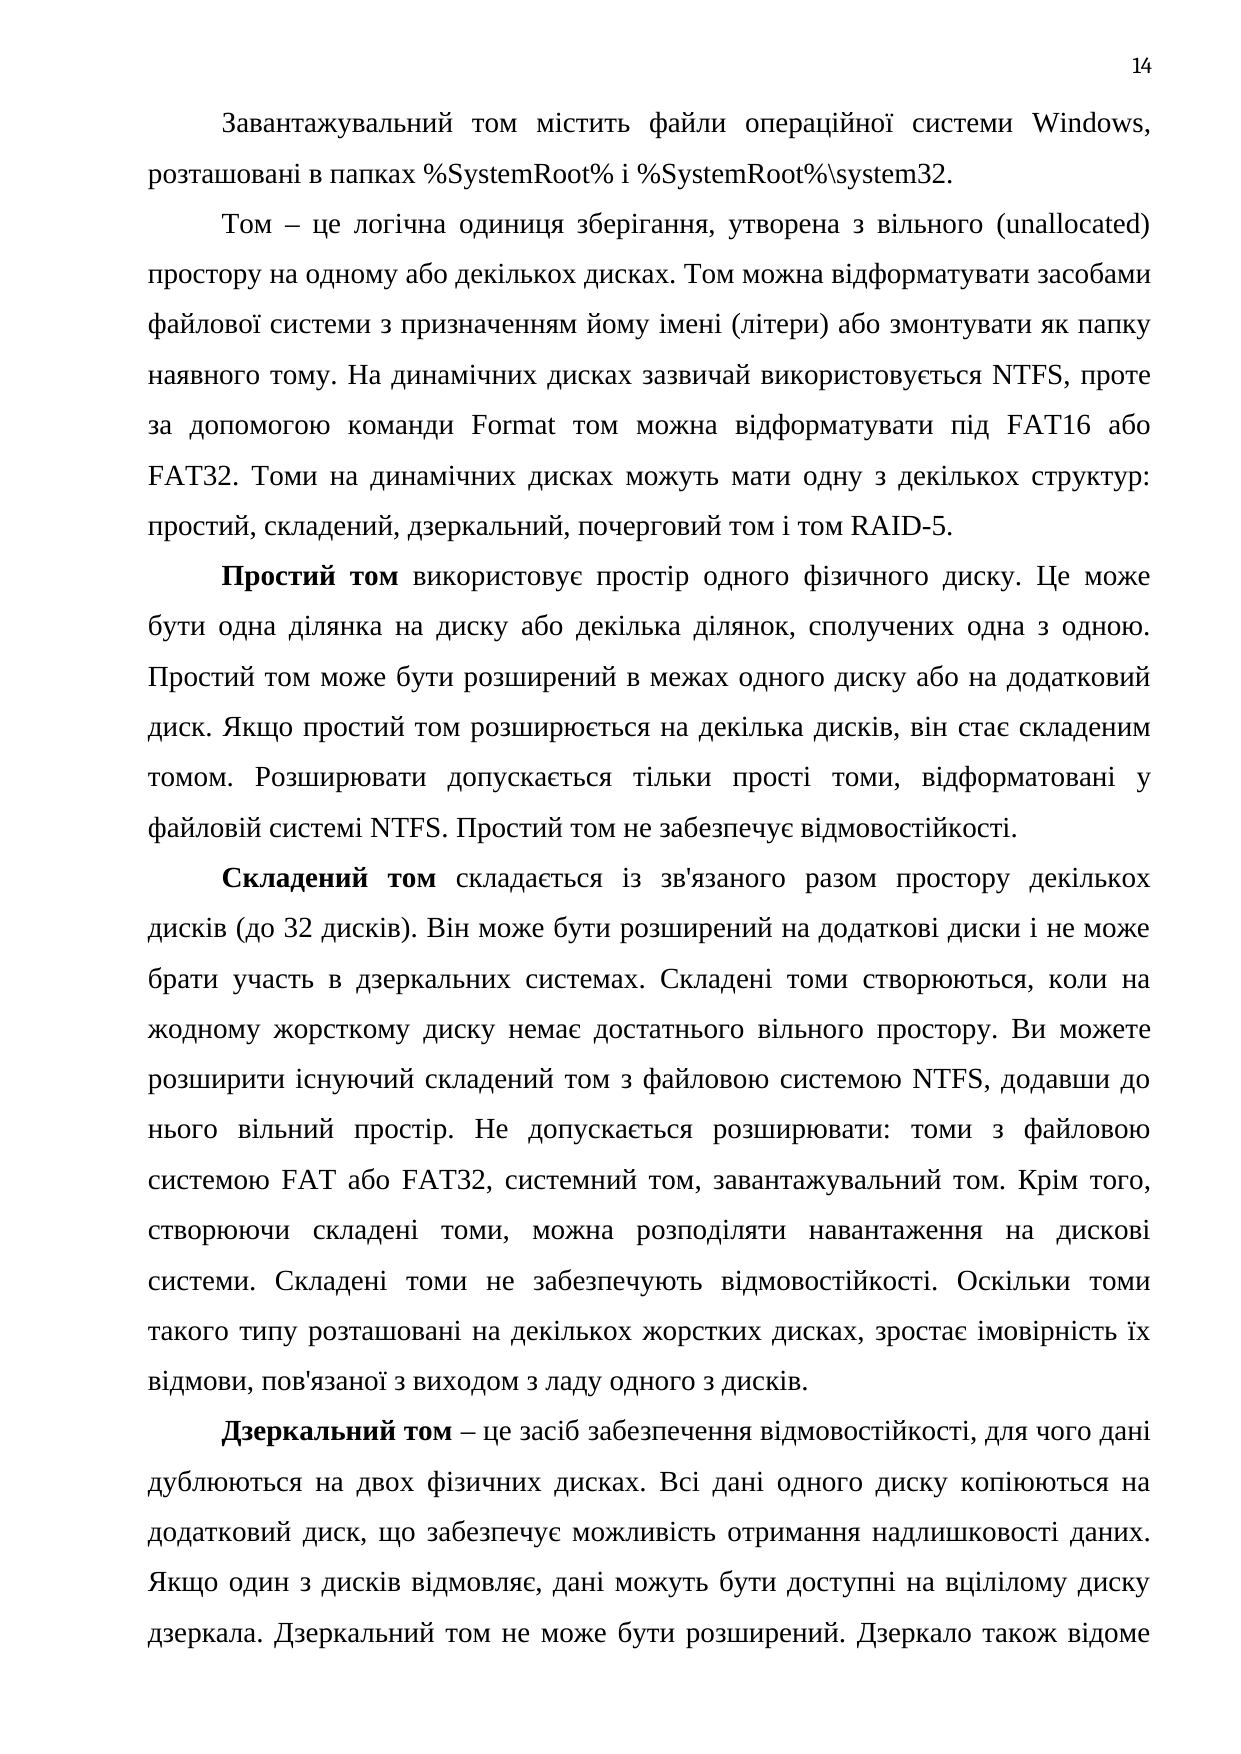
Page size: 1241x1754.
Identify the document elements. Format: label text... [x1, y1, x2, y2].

text Завантажувальний том містить файли операційної системи Windows, розташовані в папках %SystemRoot% і %SystemRoot%\system32. [148, 105, 1152, 189]
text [148, 1413, 1152, 1648]
text Складений том складається із зв'язаного разом простору декількох дисків (до 32 дисків). Він може бути розширений на додаткові диски і не може брати участь в дзеркальних системах. Складені томи створюються, коли на жодному жорсткому диску немає достатнього вільного простору. Ви можете розширити існуючий складений том з файловою системою NTFS, додавши до нього вільний простір. Не допускається розширювати: томи з файловою системою FAT або FAT32, системний том, завантажувальний том. Крім того, створюючи складені томи, можна розподіляти навантаження на дискові системи. Складені томи не забезпечують відмовостійкості. Оскільки томи такого типу розташовані на декількох жорстких дисках, зростає імовірність їх відмови, пов'язаної з виходом з ладу одного з дисків. [148, 860, 1152, 1397]
text Простий том використовує простір одного фізичного диску. Це може бути одна ділянка на диску або декілька ділянок, сполучених одна з одною. Простий том може бути розширений в межах одного диску або на додатковий диск. Якщо простий том розширюється на декілька дисків, він стає складеним томом. Розширювати допускається тільки прості томи, відформатовані у файловій системі NTFS. Простий том не забезпечує відмовостійкості. [148, 558, 1152, 843]
text Том – це логічна одиниця зберігання, утворена з вільного (unallocated) простору на одному або декількох дисках. Том можна відформатувати засобами файлової системи з призначенням йому імені (літери) або змонтувати як папку наявного тому. На динамічних дисках зазвичай використовується NTFS, проте за допомогою команди Format том можна відформатувати під FAT16 або FAT32. Томи на динамічних дисках можуть мати одну з декількох структур: простий, складений, дзеркальний, почерговий том і том RAID-5. [148, 206, 1152, 541]
